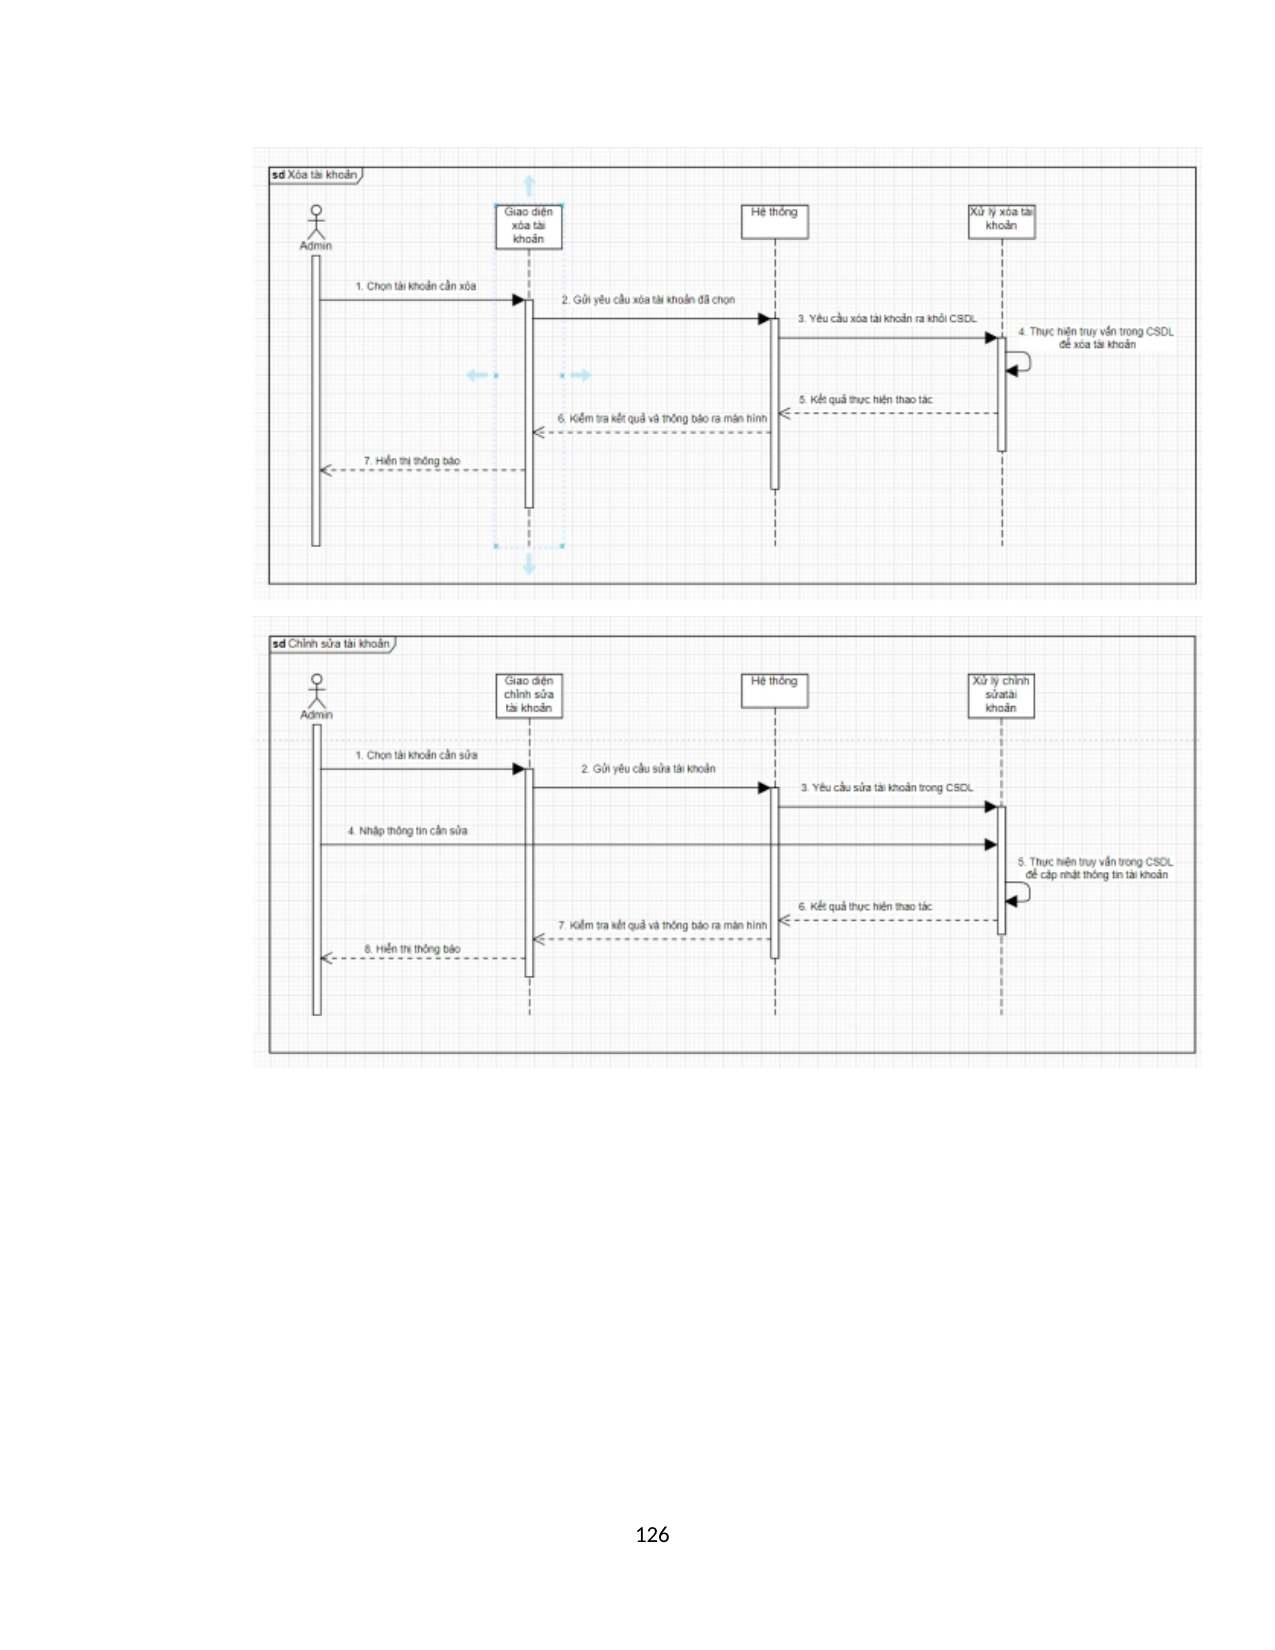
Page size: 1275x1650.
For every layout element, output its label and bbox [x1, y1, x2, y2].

picture [252, 147, 1203, 602]
picture [252, 616, 1203, 1068]
